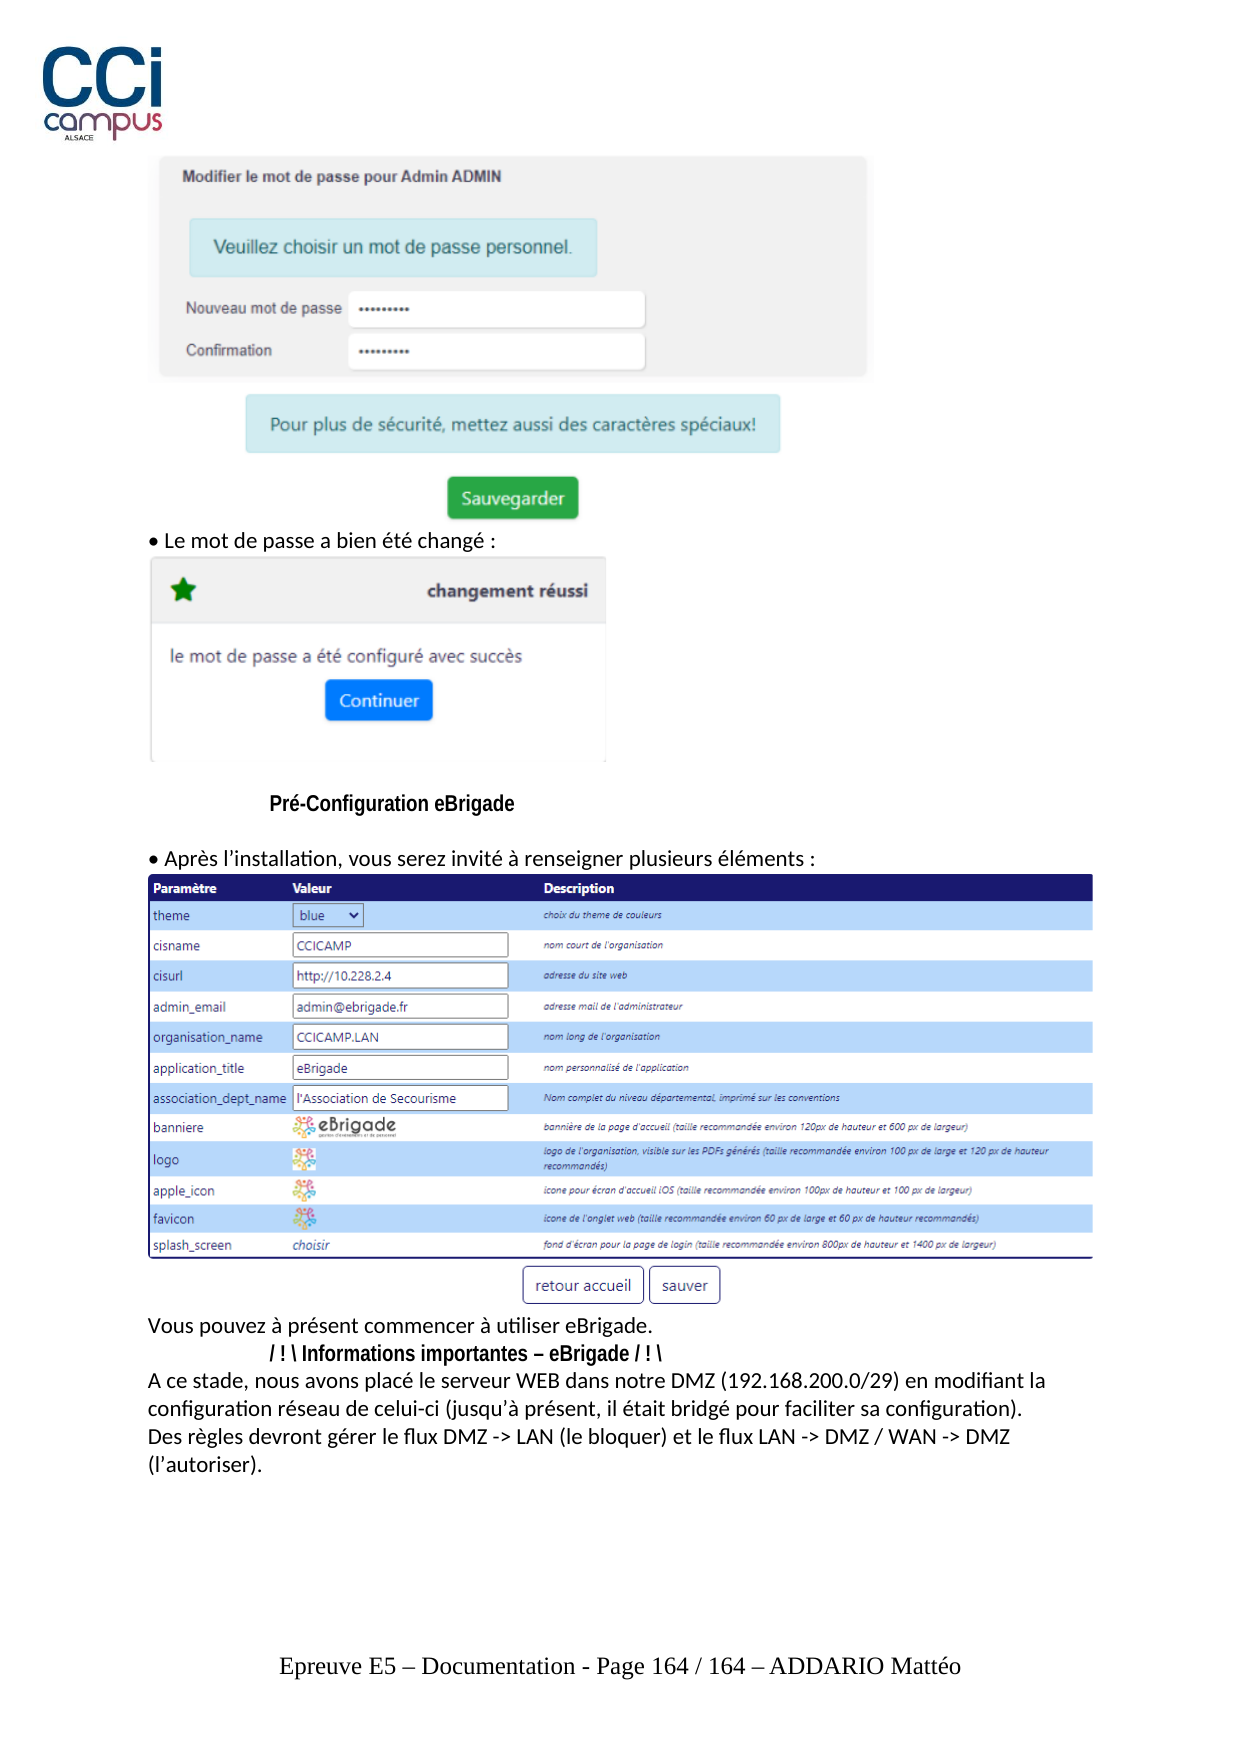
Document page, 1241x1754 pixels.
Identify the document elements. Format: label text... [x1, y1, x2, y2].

subtitle Pré-Configuration eBrigade [269, 790, 1093, 816]
picture [147, 872, 1093, 1312]
text Des règles devront gérer le flux DMZ -> LAN (le bloquer) et le flux LAN -> DMZ / WAN -> DMZ (l’autoriser). [148, 1422, 1093, 1478]
text A ce stade, nous avons placé le serveur WEB dans notre DMZ (192.168.200.0/29) en modifiant la configuration réseau de celui-ci (jusqu’à présent, il était bridgé pour faciliter sa configuration). [148, 1366, 1093, 1422]
picture [35, 26, 874, 527]
subtitle / ! \ Informations importantes – eBrigade / ! \ [269, 1340, 1093, 1366]
text Vous pouvez à présent commencer à utiliser eBrigade. [148, 1312, 1093, 1340]
text • Le mot de passe a bien été changé : [148, 526, 1093, 554]
text • Après l’installation, vous serez invité à renseigner plusieurs éléments : [148, 844, 1093, 872]
picture [147, 554, 607, 762]
